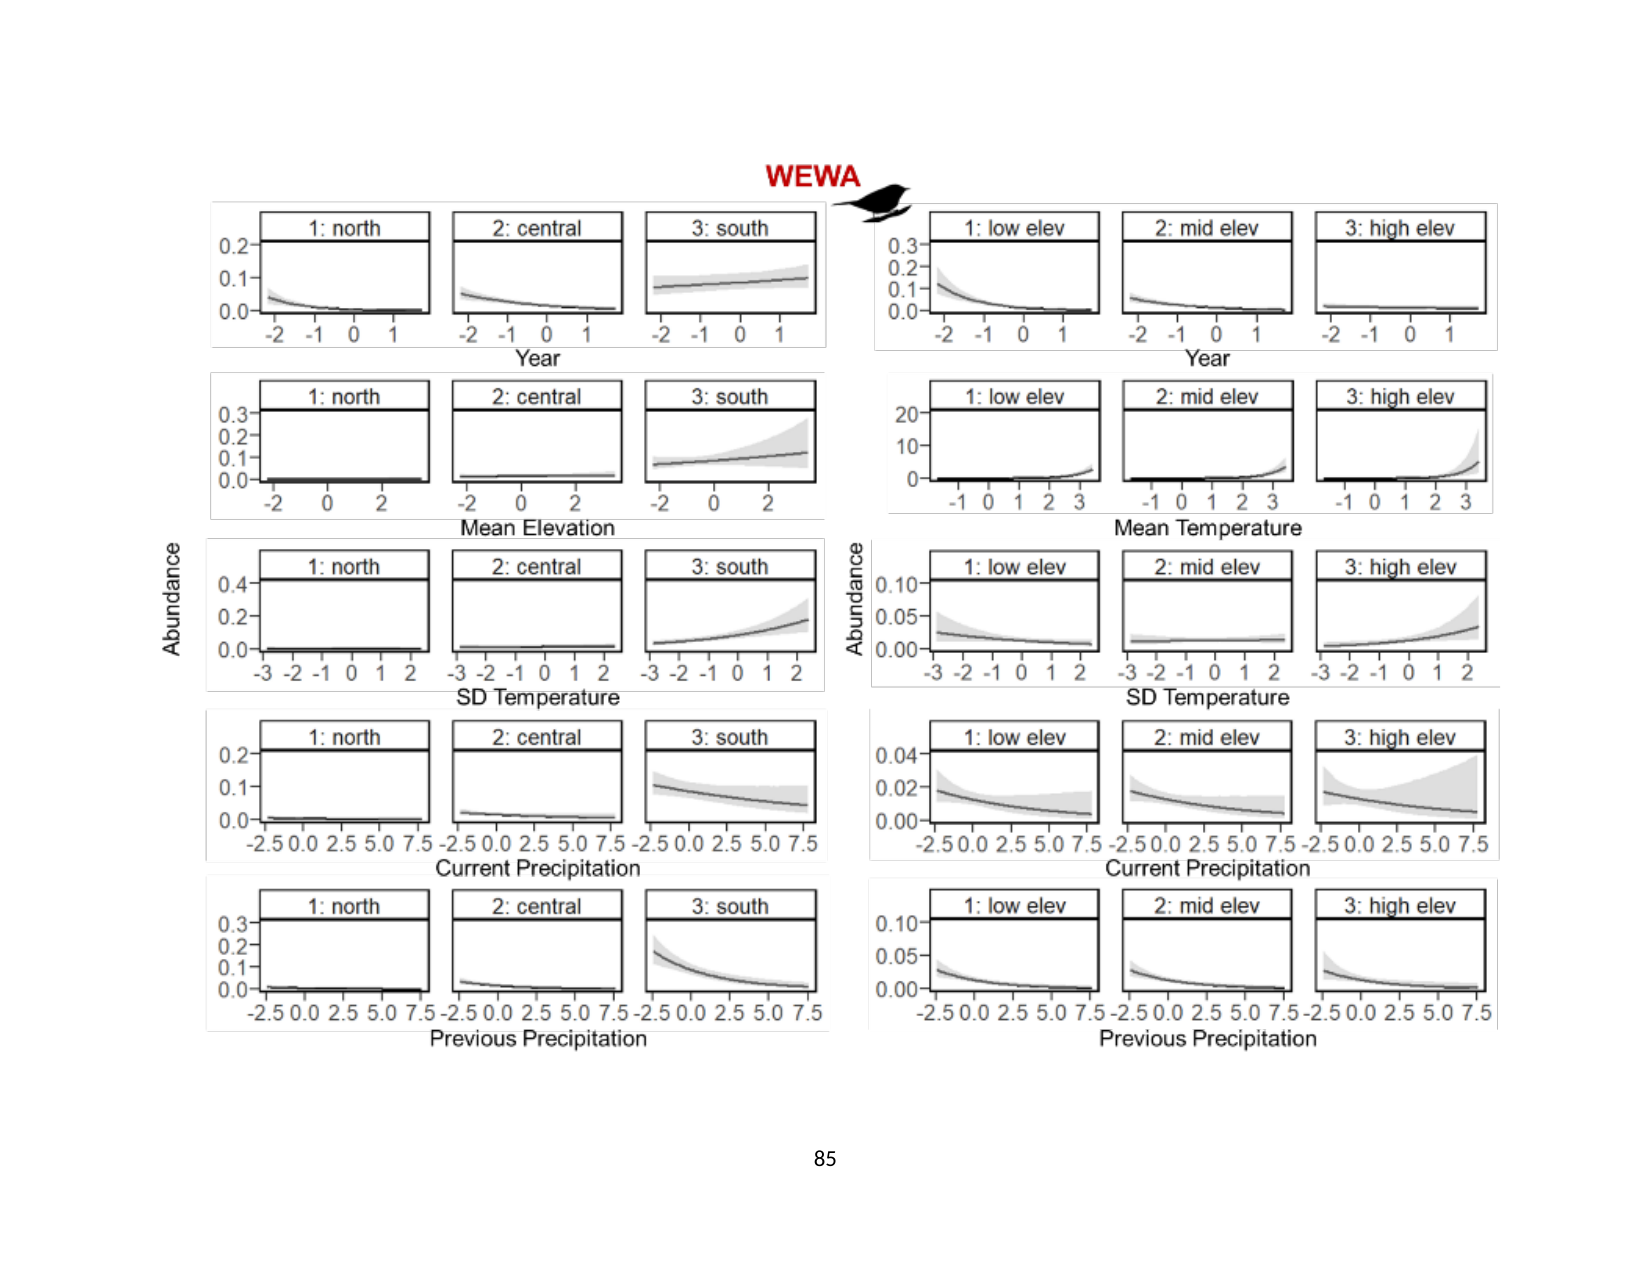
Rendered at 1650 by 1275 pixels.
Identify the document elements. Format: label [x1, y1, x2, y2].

picture [150, 150, 1500, 1066]
